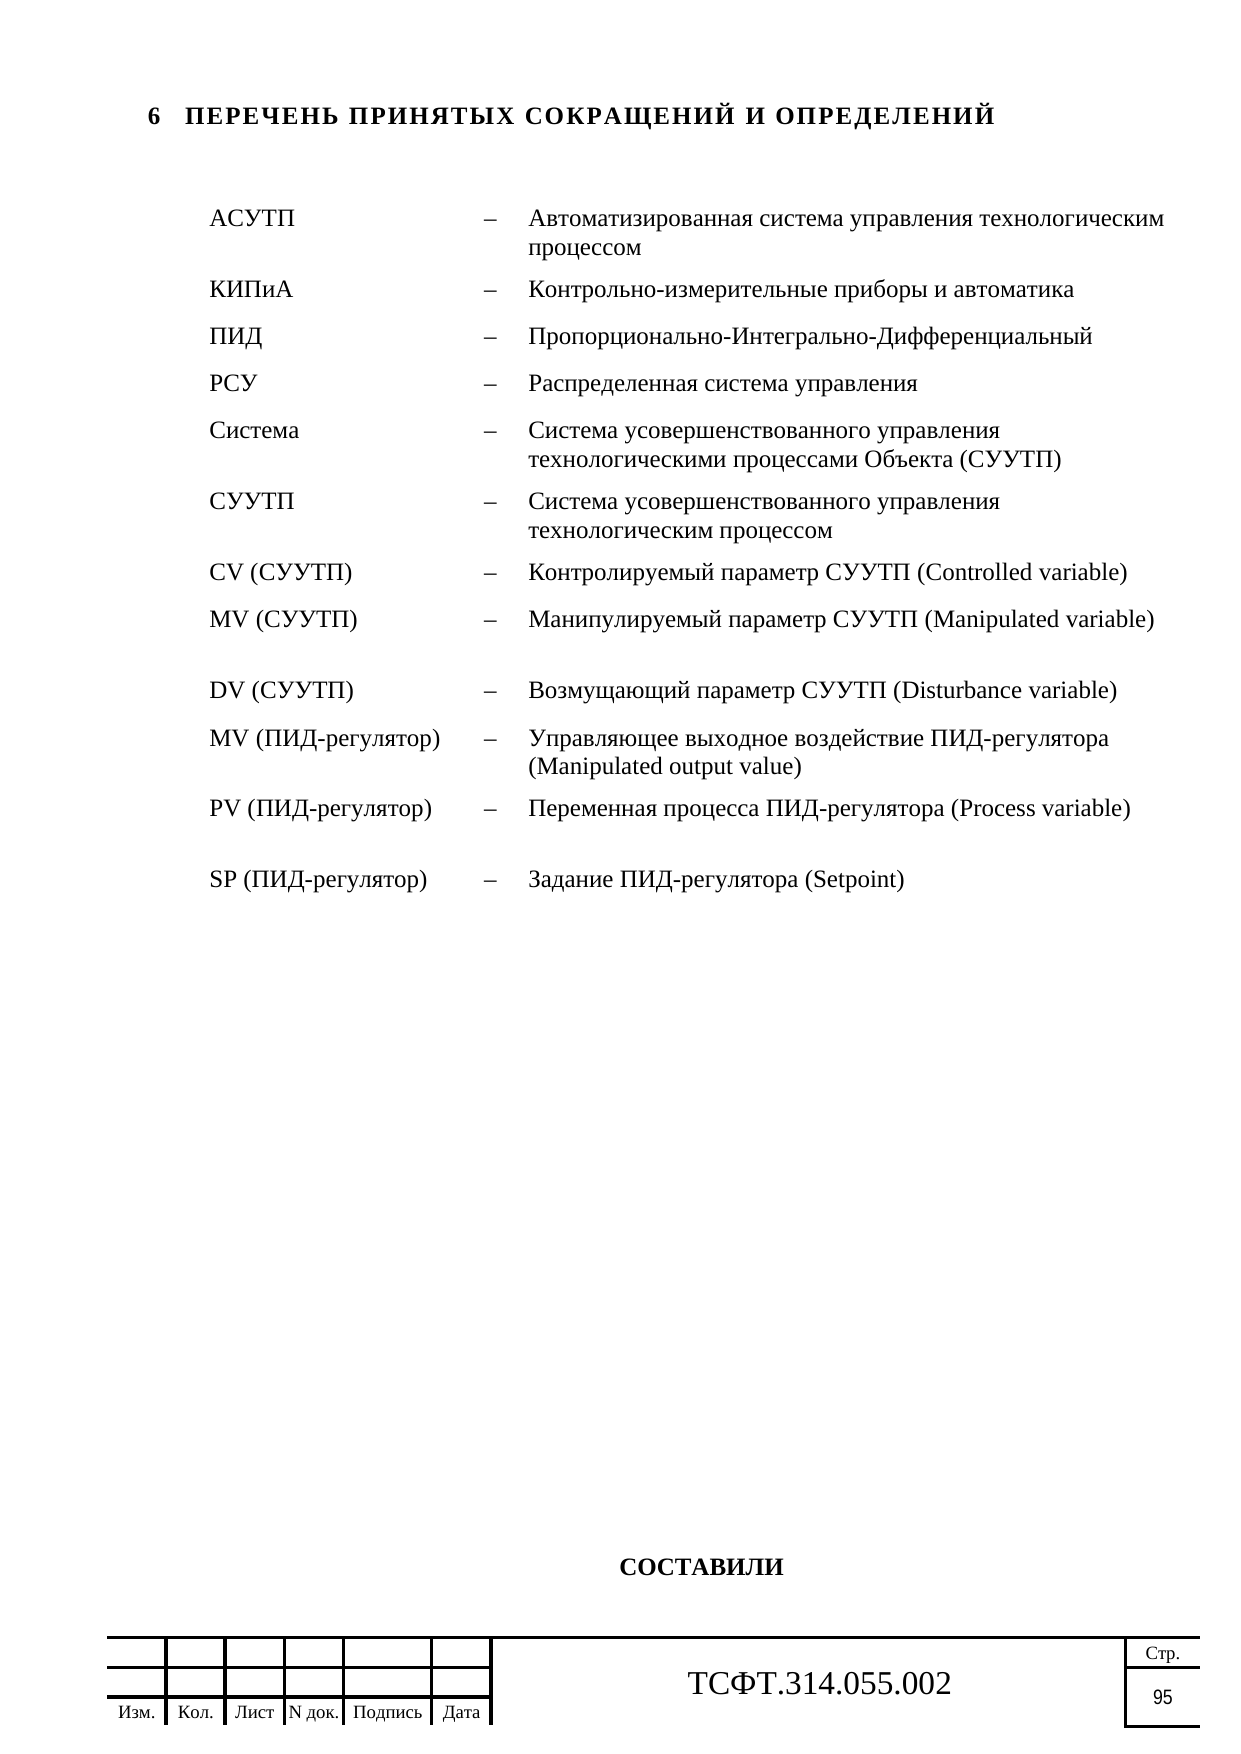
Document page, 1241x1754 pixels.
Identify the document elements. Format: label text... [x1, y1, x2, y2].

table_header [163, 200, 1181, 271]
text СОСТАВИЛИ [148, 1552, 1181, 1581]
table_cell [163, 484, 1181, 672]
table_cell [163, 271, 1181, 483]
subtitle Перечень принятых сокращений и определений [148, 101, 1181, 130]
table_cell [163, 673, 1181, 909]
